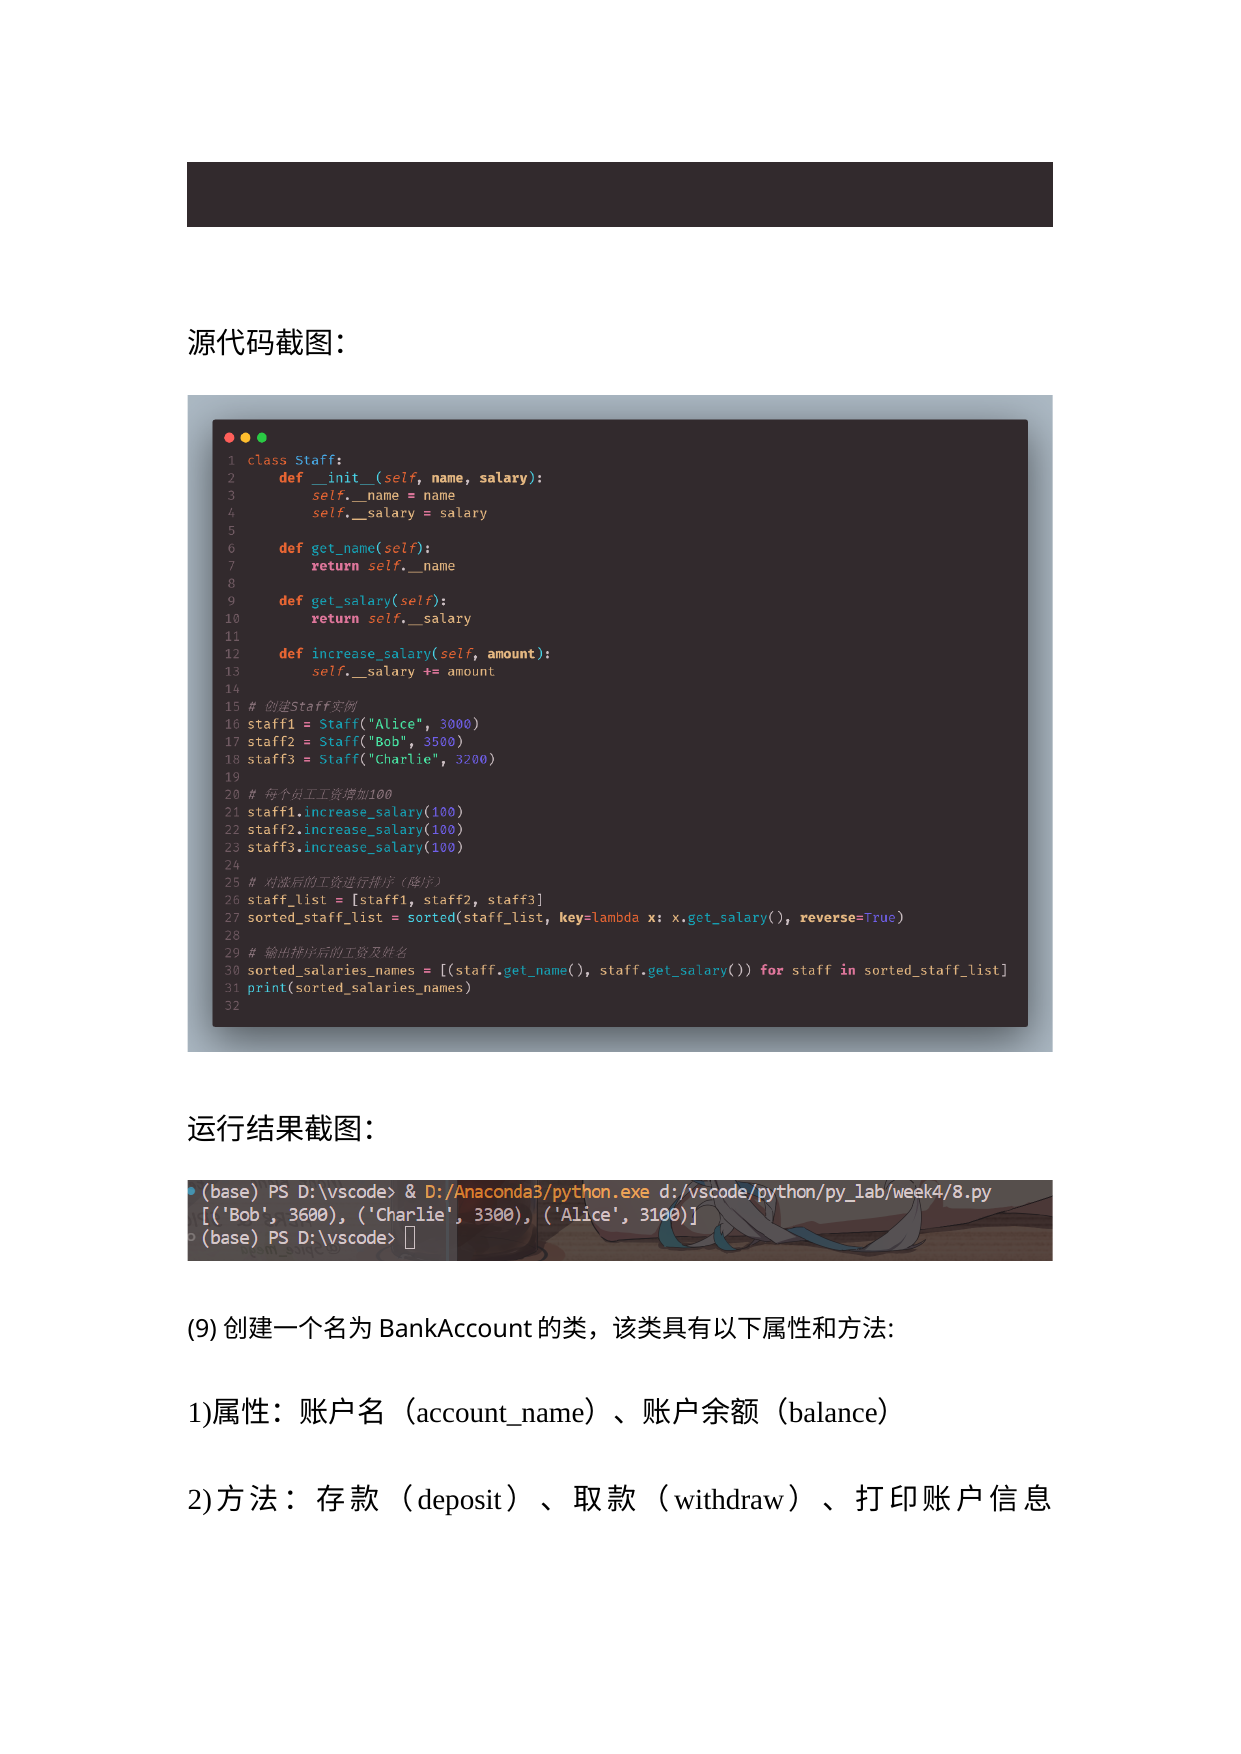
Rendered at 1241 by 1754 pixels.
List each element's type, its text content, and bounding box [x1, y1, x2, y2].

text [187, 1464, 1053, 1529]
picture [187, 395, 1053, 1052]
text 1)属性：账户名（account_name）、账户余额（balance） [187, 1378, 1053, 1443]
list 创建一个名为BankAccount的类，该类具有以下属性和方法: [187, 1294, 1053, 1359]
picture [187, 1180, 1053, 1261]
text 运行结果截图： [187, 1094, 1053, 1159]
text 源代码截图： [187, 309, 1053, 374]
